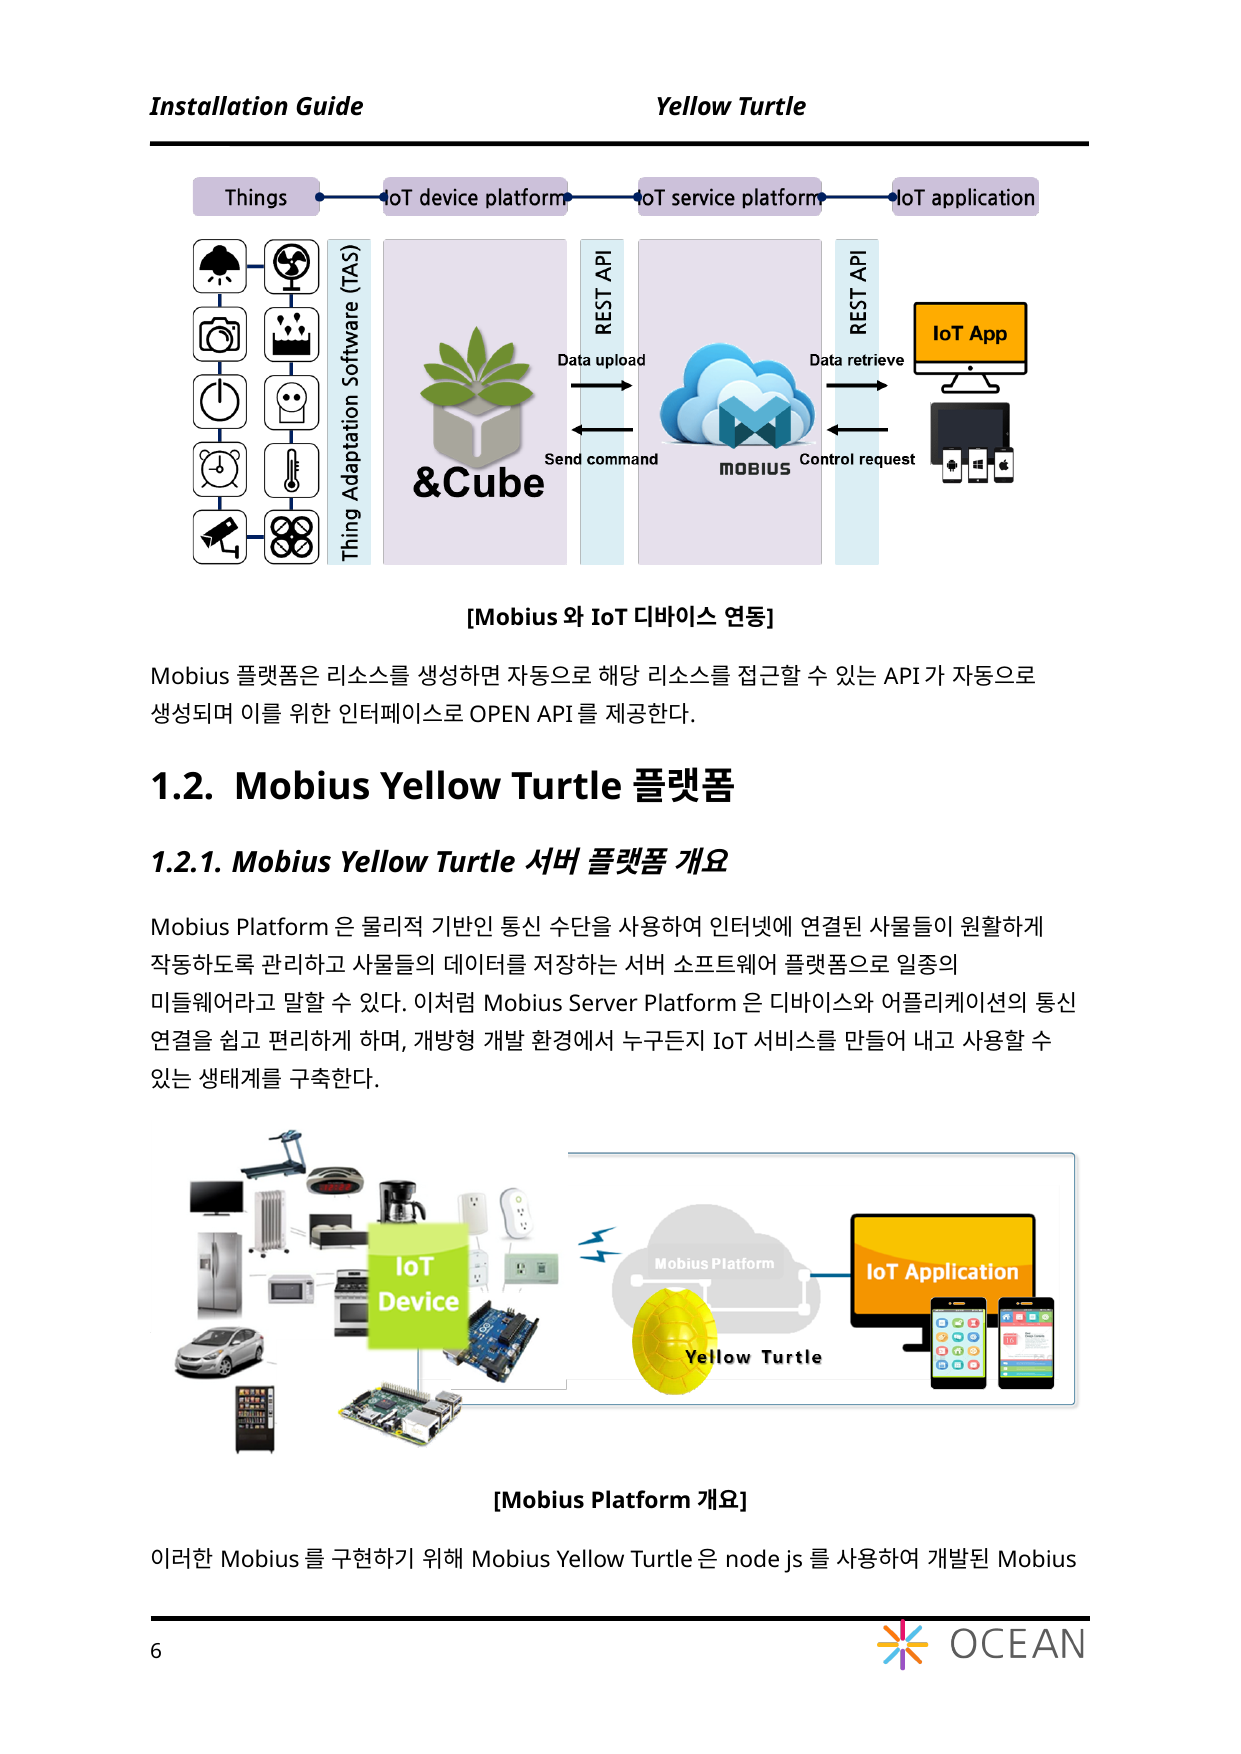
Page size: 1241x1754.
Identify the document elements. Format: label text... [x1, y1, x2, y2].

text Mobius 플랫폼은 리소스를 생성하면 자동으로 해당 리소스를 접근할 수 있는 API가 자동으로 생성되며 이를 위한 인터페이스로OPEN API를 제공한다. [150, 658, 1090, 730]
text [Mobius Platform 개요] [150, 1482, 1090, 1515]
text 이러한 Mobius를 구현하기 위해 Mobius Yellow Turtle은 node js 를 사용하여 개발된 Mobius 서버 플랫폼이다. 이전부터 개발되어온 Java Spring Framework 버전은 Blue Octopus 라고 한다. [150, 1541, 1090, 1574]
list Mobius Yellow Turtle 플랫폼 [150, 756, 1090, 810]
picture [150, 1120, 1082, 1457]
list Mobius Yellow Turtle 서버 플랫폼 개요 [150, 839, 1090, 881]
text Mobius Platform은 물리적 기반인 통신 수단을 사용하여 인터넷에 연결된 사물들이 원활하게 작동하도록 관리하고 사물들의 데이터를 저장하는 서버 소프트웨어 플랫폼으로 일종의 미들웨어라고 말할 수 있다. 이처럼 Mobius Server Platform은 디바이스와 어플리케이션의 통신 연결을 쉽고 편리하게 하며, 개방형 개발 환경에서 누구든지 IoT 서비스를 만들어 내고 사용할 수 있는 생태계를 구축한다. [150, 908, 1090, 1095]
picture [873, 1612, 1092, 1678]
picture [192, 177, 1048, 574]
text [Mobius 와 IoT 디바이스 연동] [150, 599, 1090, 632]
